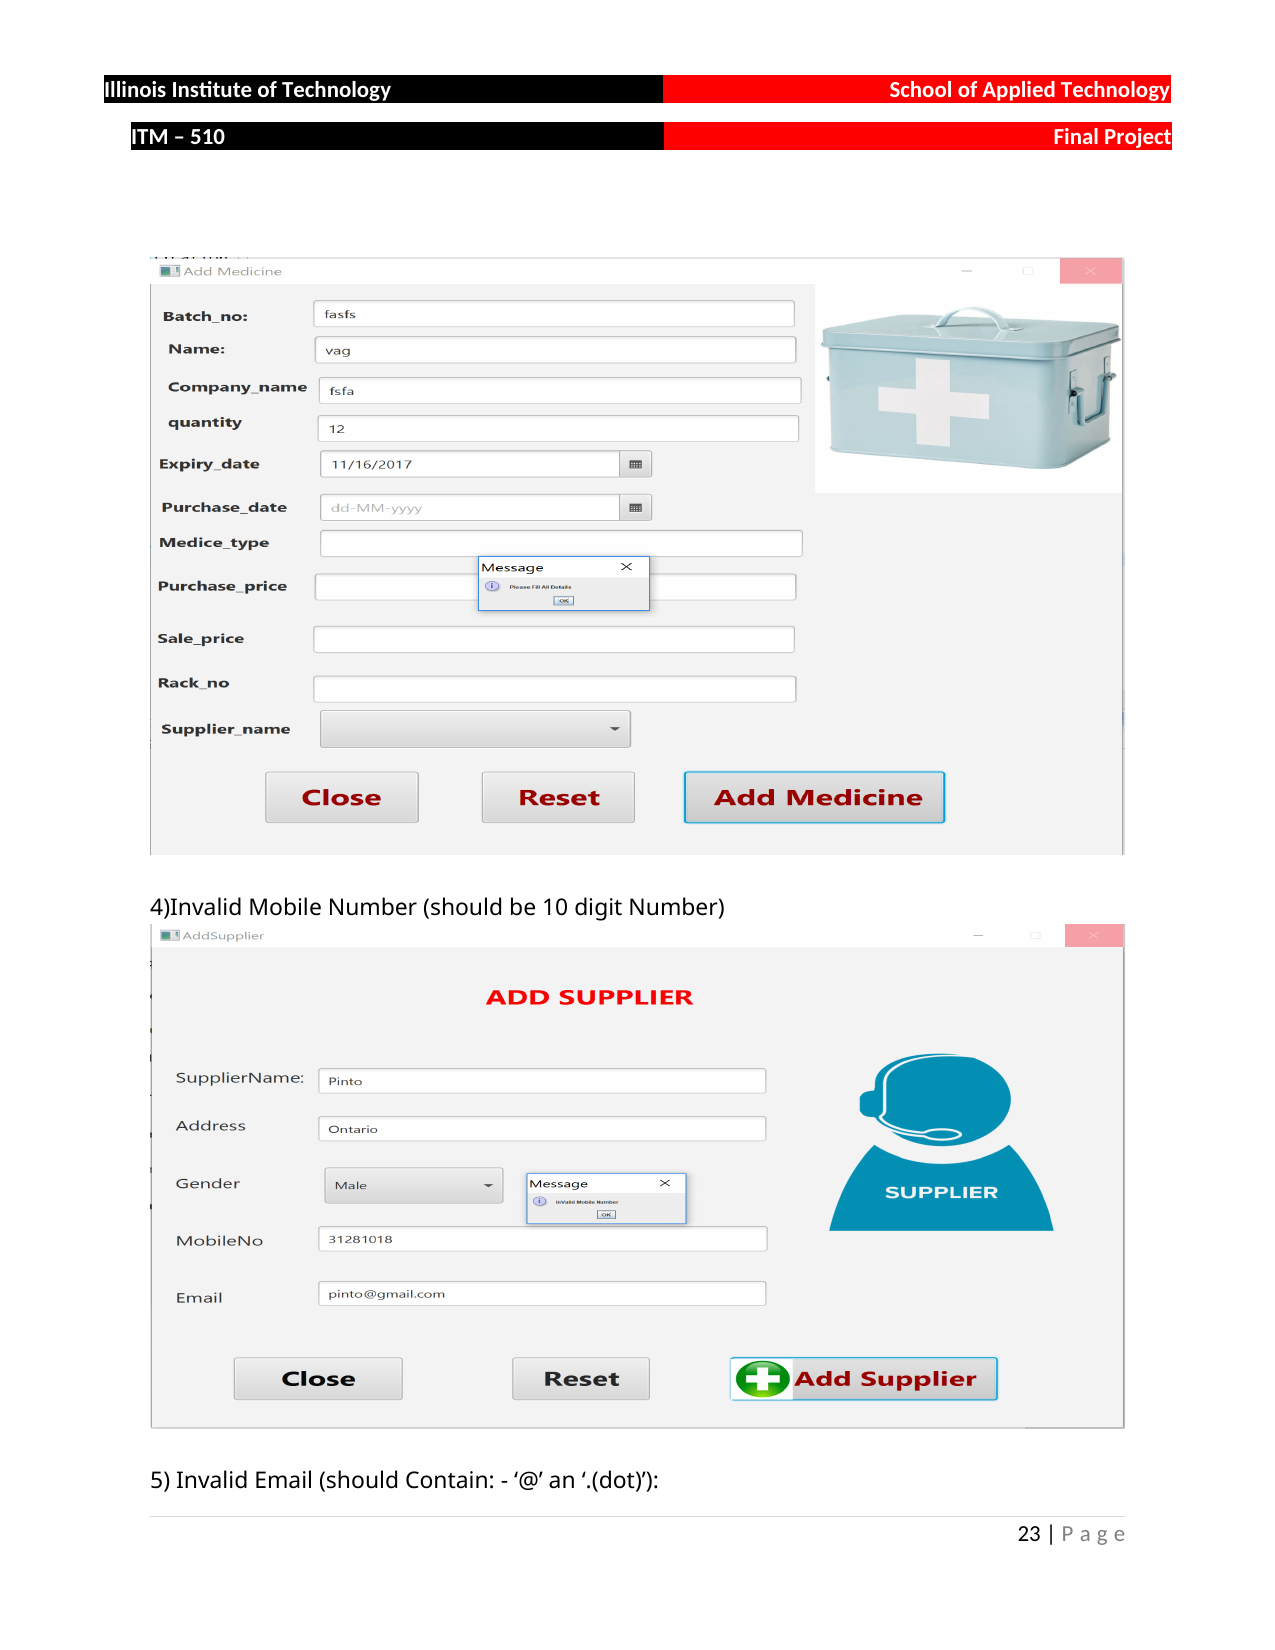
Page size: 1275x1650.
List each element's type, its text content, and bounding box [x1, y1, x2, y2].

text 5) Invalid Email (should Contain: - ‘@’ an ‘.(dot)’): [150, 1464, 1125, 1495]
picture [150, 257, 1125, 855]
text 4)Invalid Mobile Number (should be 10 digit Number) [150, 891, 1125, 922]
picture [150, 924, 1125, 1429]
